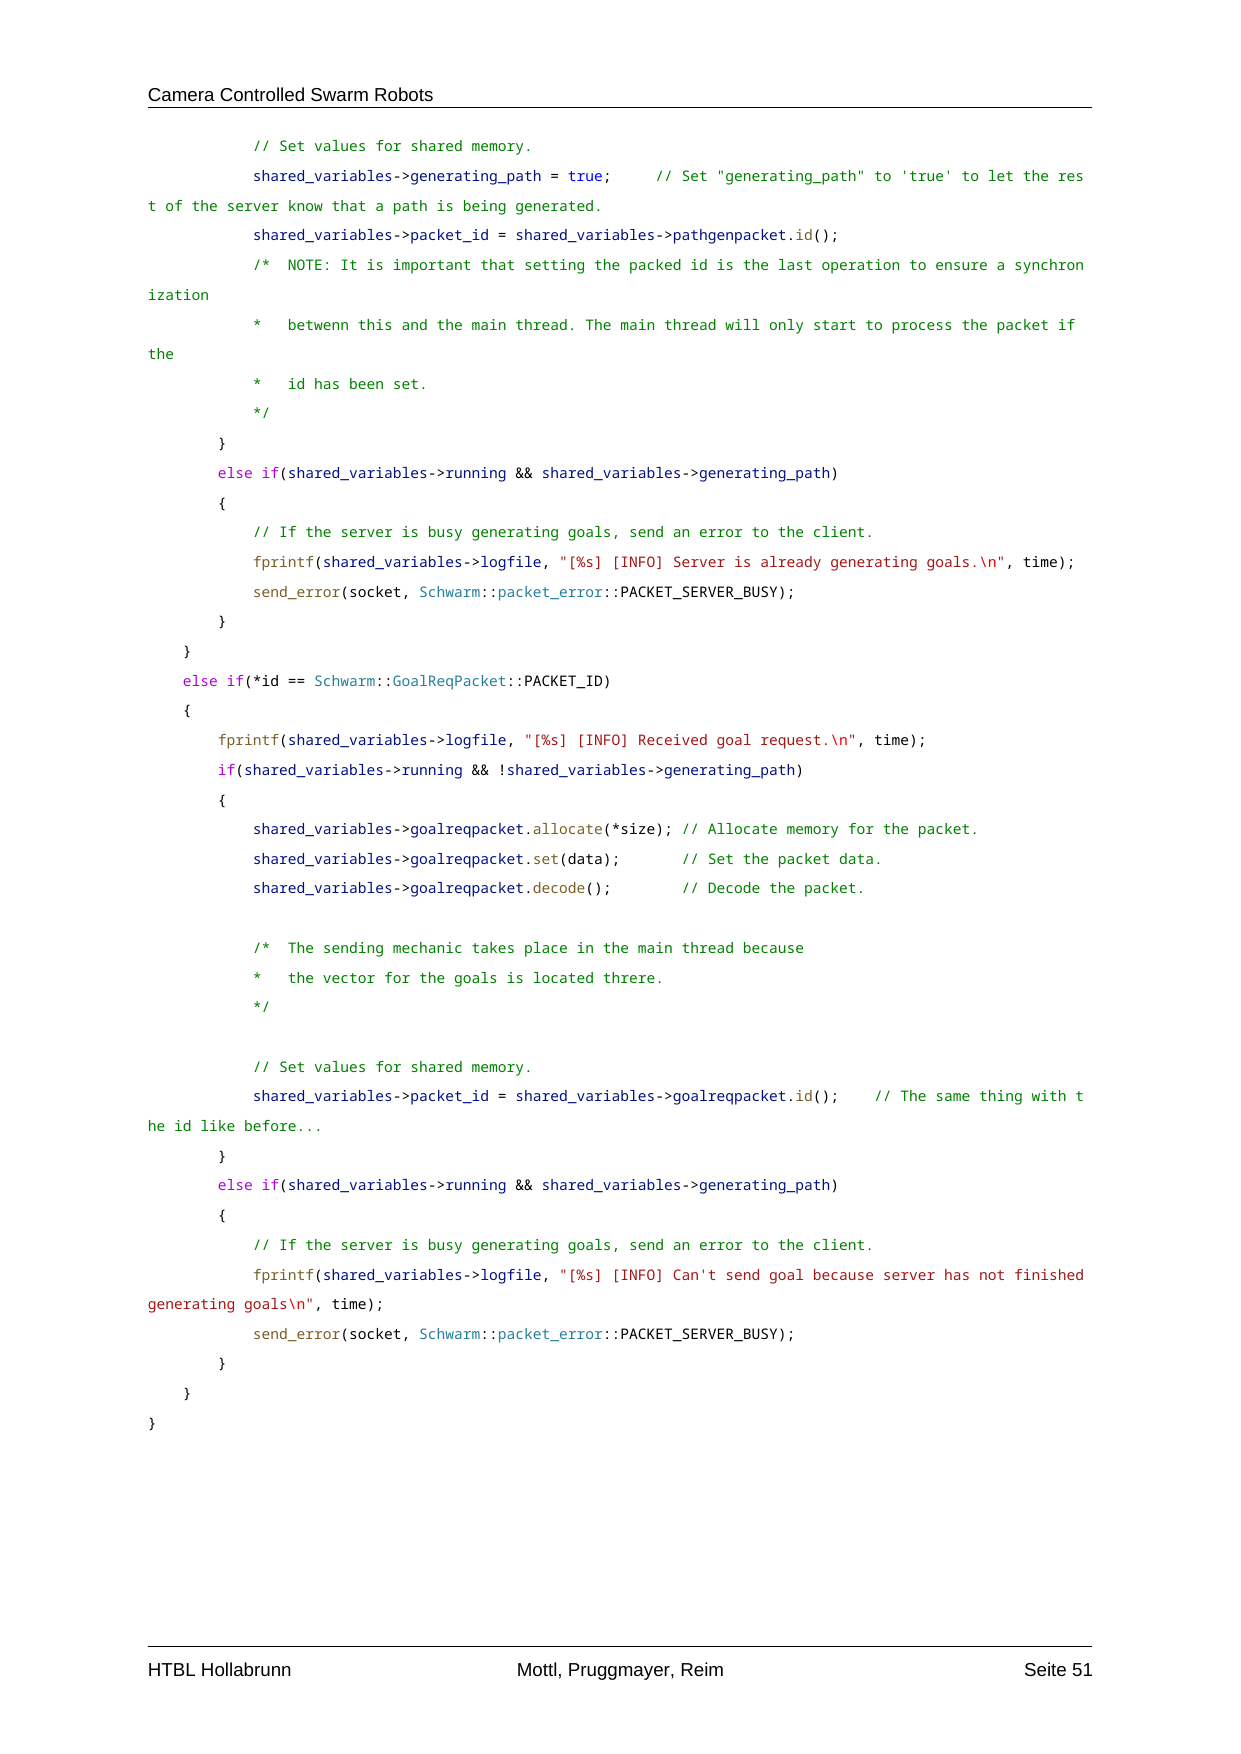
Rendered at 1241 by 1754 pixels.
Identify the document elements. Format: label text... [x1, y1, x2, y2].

text /* The sending mechanic takes place in the main thread because [148, 928, 1092, 958]
text // Set values for shared memory. [148, 126, 1092, 156]
text if(shared_variables->running && !shared_variables->generating_path) [148, 750, 1092, 779]
text shared_variables->generating_path = true; // Set "generating_path" to 'true' to let the rest of the server know that a path is being generated. [148, 156, 1092, 215]
text } [148, 1403, 1092, 1433]
text shared_variables->goalreqpacket.set(data); // Set the packet data. [148, 839, 1092, 868]
text */ [148, 987, 1092, 1017]
text } [148, 1373, 1092, 1403]
text shared_variables->goalreqpacket.allocate(*size); // Allocate memory for the packet. [148, 809, 1092, 839]
text { [148, 690, 1092, 720]
text fprintf(shared_variables->logfile, "[%s] [INFO] Server is already generating goals.\n", time); [148, 542, 1092, 572]
text } [148, 601, 1092, 631]
text * id has been set. [148, 364, 1092, 393]
text // Set values for shared memory. [148, 1047, 1092, 1076]
text { [148, 1195, 1092, 1225]
text * betwenn this and the main thread. The main thread will only start to process the packet if the [148, 304, 1092, 364]
text else if(shared_variables->running && shared_variables->generating_path) [148, 453, 1092, 483]
text */ [148, 393, 1092, 423]
text * the vector for the goals is located threre. [148, 958, 1092, 987]
text } [148, 631, 1092, 661]
text shared_variables->goalreqpacket.decode(); // Decode the packet. [148, 868, 1092, 898]
text else if(shared_variables->running && shared_variables->generating_path) [148, 1165, 1092, 1195]
text // If the server is busy generating goals, send an error to the client. [148, 512, 1092, 542]
text send_error(socket, Schwarm::packet_error::PACKET_SERVER_BUSY); [148, 572, 1092, 601]
text shared_variables->packet_id = shared_variables->goalreqpacket.id(); // The same thing with the id like before... [148, 1076, 1092, 1136]
text send_error(socket, Schwarm::packet_error::PACKET_SERVER_BUSY); [148, 1314, 1092, 1343]
text } [148, 1343, 1092, 1373]
text { [148, 779, 1092, 809]
text /* NOTE: It is important that setting the packed id is the last operation to ensure a synchronization [148, 245, 1092, 304]
text fprintf(shared_variables->logfile, "[%s] [INFO] Can't send goal because server has not finished generating goals\n", time); [148, 1254, 1092, 1314]
text else if(*id == Schwarm::GoalReqPacket::PACKET_ID) [148, 661, 1092, 690]
text } [148, 1136, 1092, 1165]
text } [148, 423, 1092, 453]
text { [148, 483, 1092, 512]
text // If the server is busy generating goals, send an error to the client. [148, 1225, 1092, 1254]
text fprintf(shared_variables->logfile, "[%s] [INFO] Received goal request.\n", time); [148, 720, 1092, 750]
text shared_variables->packet_id = shared_variables->pathgenpacket.id(); [148, 215, 1092, 245]
